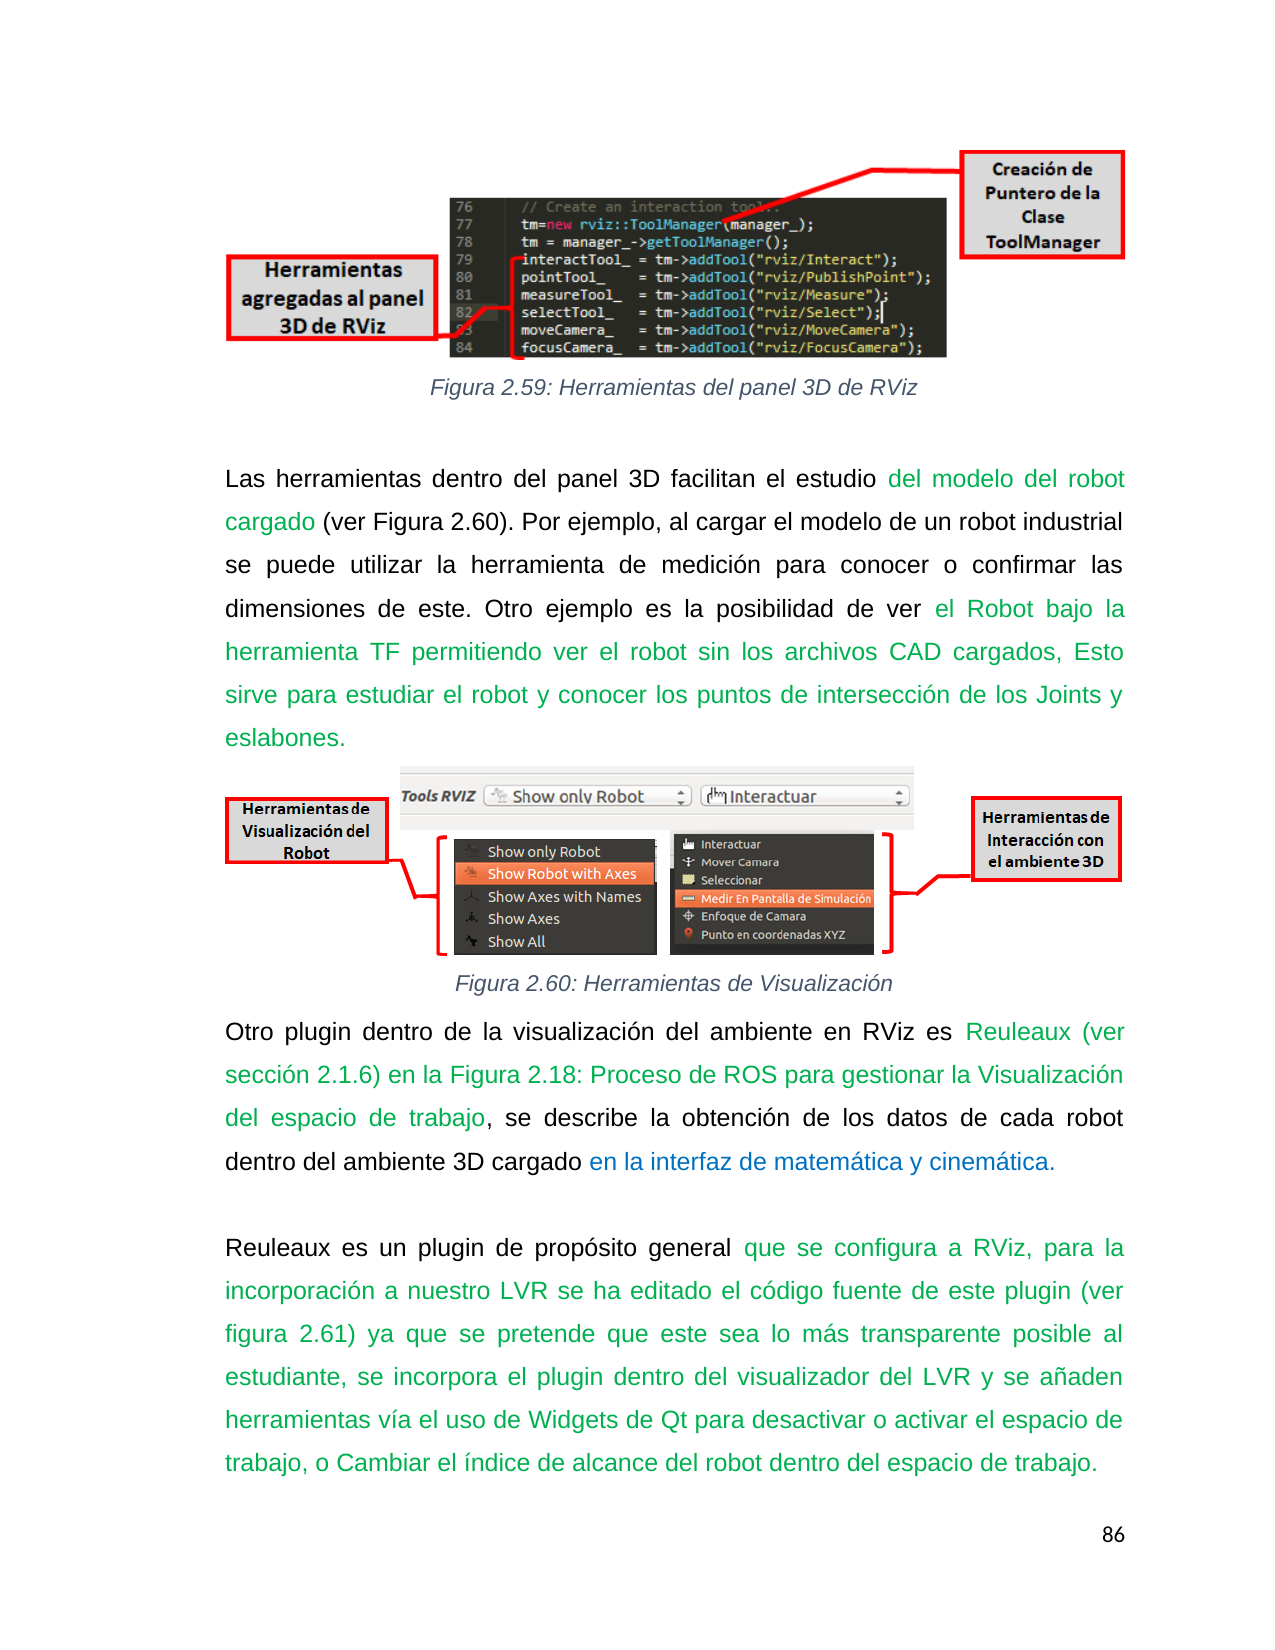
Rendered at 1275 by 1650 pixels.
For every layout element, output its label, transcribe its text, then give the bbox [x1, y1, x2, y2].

text Otro plugin dentro de la visualización del ambiente en RViz es Reuleaux (ver sección 2.1.6) en la figura 2.18: Proceso de ROS para gestionar la Visualización del espacio de trabajo, se describe la obtención de los datos de cada robot dentro del ambiente 3D cargado en la interfaz de matemática y cinemática. [225, 1017, 1125, 1175]
text Figura 2.59: Herramientas del panel 3D de RViz [225, 374, 1125, 400]
picture [225, 150, 1125, 360]
text Las herramientas dentro del panel 3D facilitan el estudio del modelo del robot cargado (ver Figura 2.60). Por ejemplo, al cargar el modelo de un robot industrial se puede utilizar la herramienta de medición para conocer o confirmar las dimensiones de este. Otro ejemplo es la posibilidad de ver el Robot bajo la herramienta TF permitiendo ver el robot sin los archivos CAD cargados, Esto sirve para estudiar el robot y conocer los puntos de intersección de los Joints y eslabones. [225, 464, 1125, 752]
picture [225, 766, 1124, 956]
text Figura 2.60: Herramientas de Visualización [225, 970, 1125, 996]
text Reuleaux es un plugin de propósito general que se configura a RViz, para la incorporación a nuestro LVR se ha editado el código fuente de este plugin (ver figura 2.61) ya que se pretende que este sea lo más transparente posible al estudiante, se incorpora el plugin dentro del visualizador del LVR y se añaden herramientas vía el uso de Widgets de Qt para desactivar o activar el espacio de trabajo, o Cambiar el índice de alcance del robot dentro del espacio de trabajo. [225, 1233, 1125, 1477]
